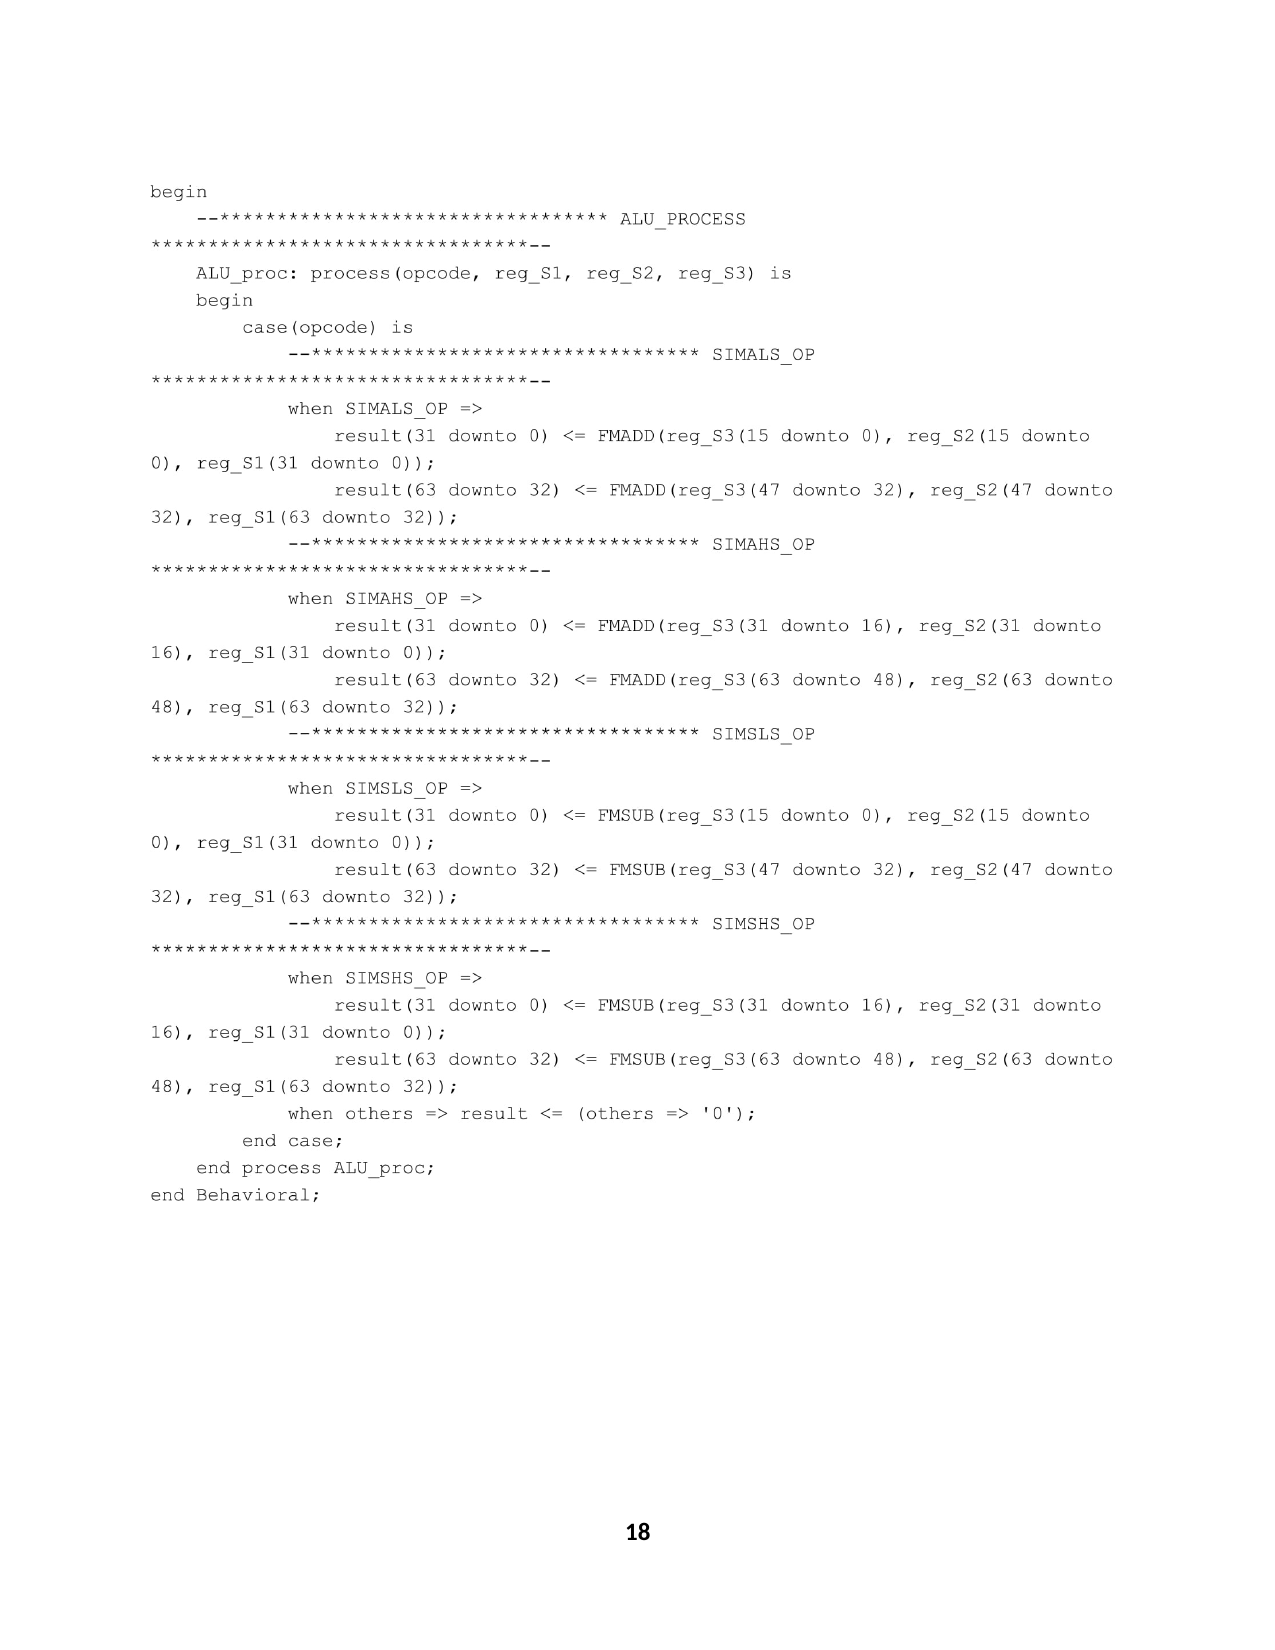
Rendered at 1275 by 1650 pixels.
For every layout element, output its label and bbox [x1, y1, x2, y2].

picture [150, 150, 1125, 1412]
